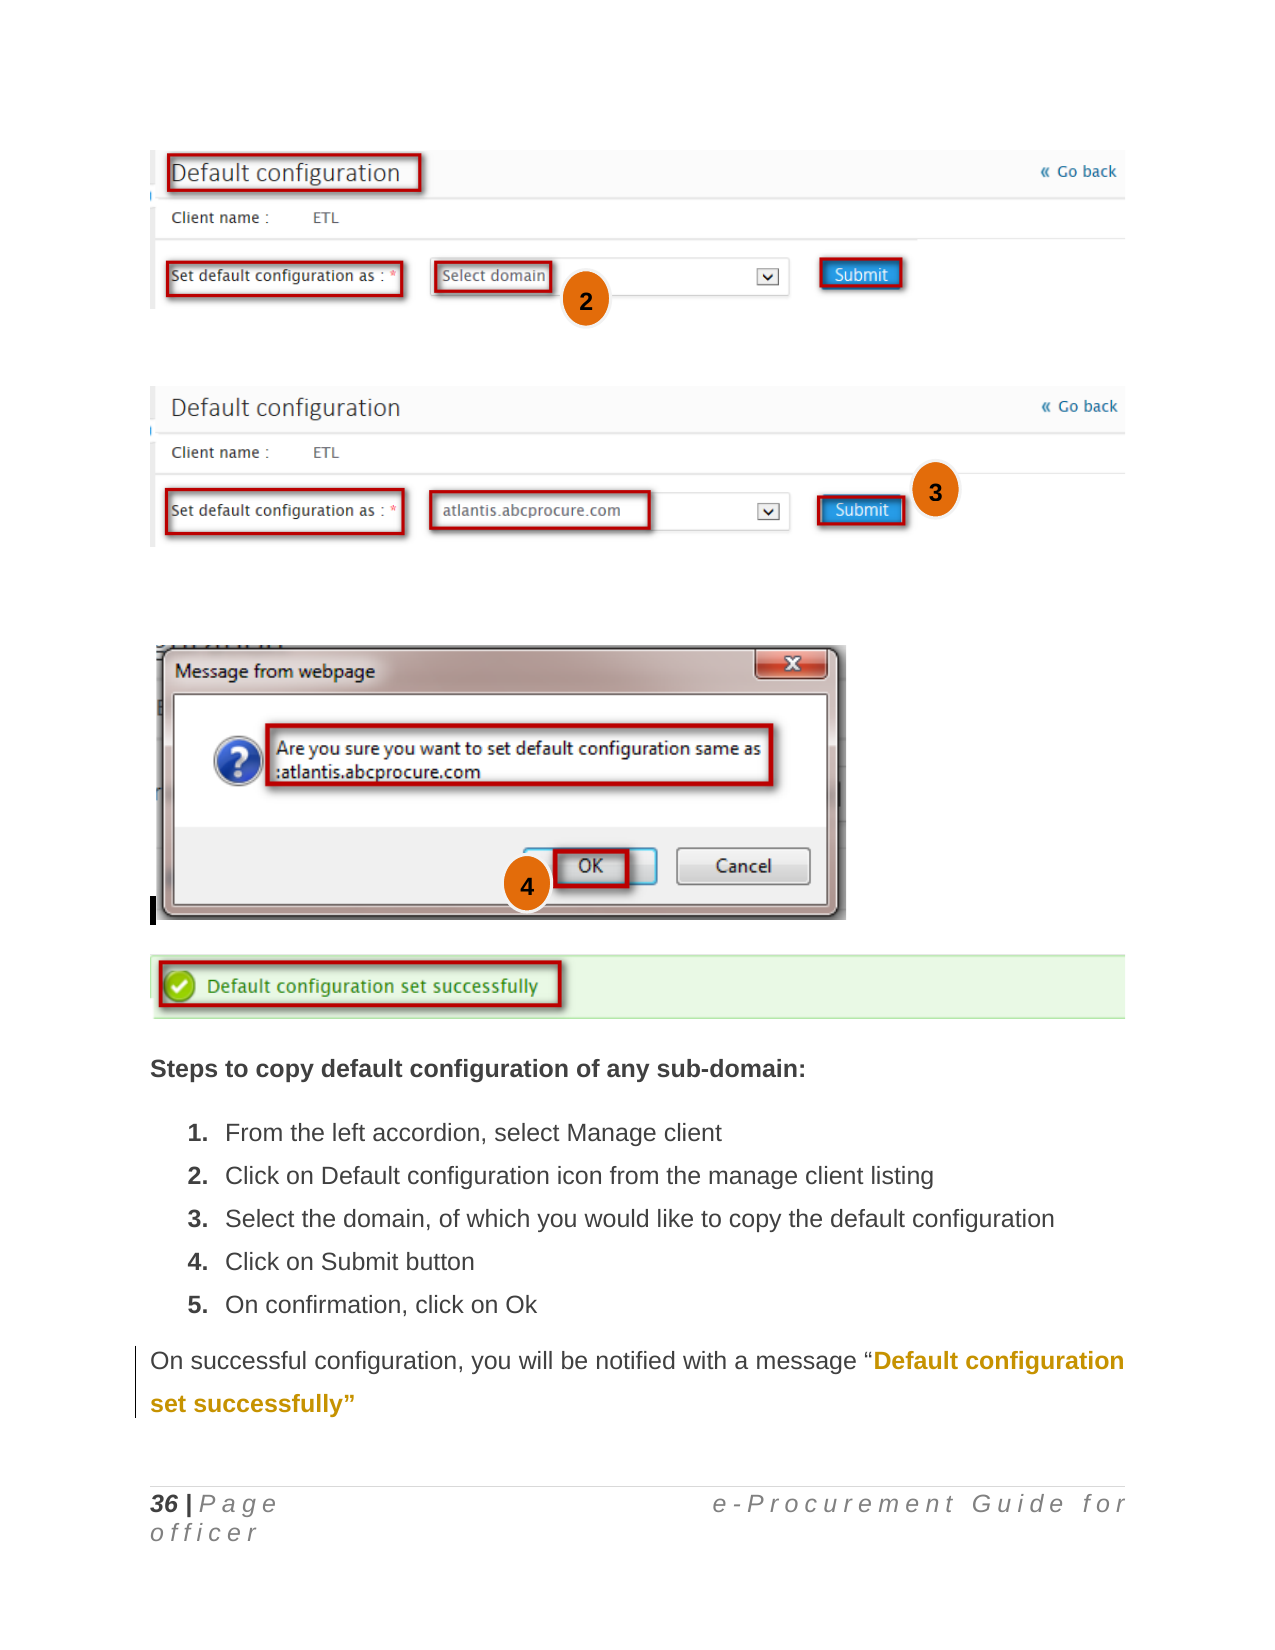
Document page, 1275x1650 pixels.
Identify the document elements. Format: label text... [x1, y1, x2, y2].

list Click on Submit button [187, 1247, 1125, 1276]
picture [150, 386, 1125, 547]
list Click on Default configuration icon from the manage client listing [187, 1161, 1125, 1189]
text On successful configuration, you will be notified with a message “Default configuration set successfully” [150, 1346, 1125, 1417]
list Select the domain, of which you would like to copy the default configuration [187, 1204, 1125, 1232]
list From the left accordion, select Manage client [187, 1117, 1125, 1146]
picture [150, 150, 1125, 309]
text Steps to copy default configuration of any sub-domain: [150, 1053, 1125, 1082]
picture [156, 645, 847, 920]
picture [150, 954, 1125, 1019]
list On confirmation, click on Ok [187, 1290, 1125, 1319]
